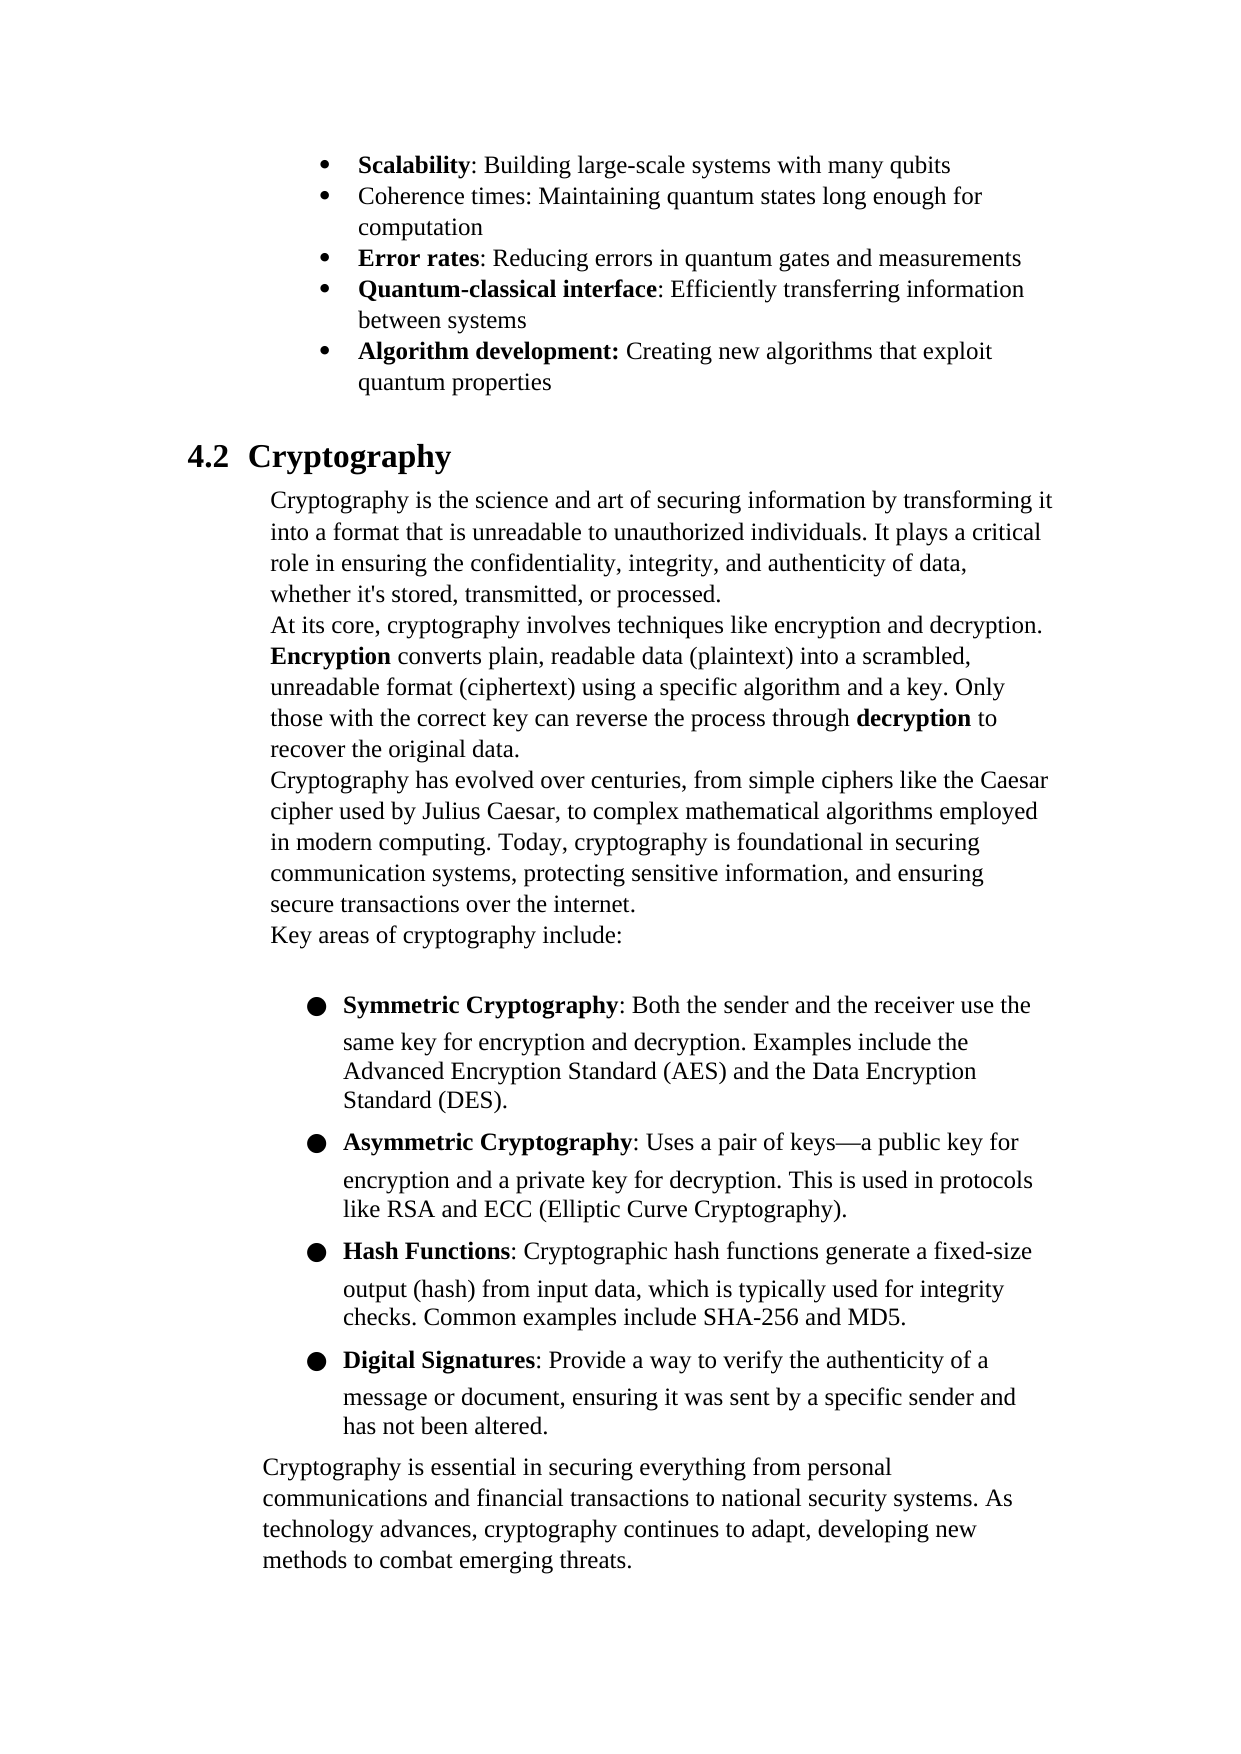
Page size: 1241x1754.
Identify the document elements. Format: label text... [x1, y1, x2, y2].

list Hash Functions: Cryptographic hash functions generate a fixed-size output (hash) from input data, which is typically used for integrity checks. Common examples include SHA-256 and MD5. [306, 1222, 1053, 1331]
list Symmetric Cryptography: Both the sender and the receiver use the same key for encryption and decryption. Examples include the Advanced Encryption Standard (AES) and the Data Encryption Standard (DES). [306, 976, 1053, 1114]
list Error rates: Reducing errors in quantum gates and measurements [320, 243, 1053, 272]
subtitle Cryptography [187, 436, 1053, 474]
list Quantum-classical interface: Efficiently transferring information between systems [320, 274, 1053, 334]
list Coherence times: Maintaining quantum states long enough for computation [320, 181, 1053, 241]
text Cryptography is essential in securing everything from personal communications and financial transactions to national security systems. As technology advances, cryptography continues to adapt, developing new methods to combat emerging threats. [262, 1452, 1053, 1574]
list Algorithm development: Creating new algorithms that exploit quantum properties [320, 336, 1053, 396]
text Cryptography is the science and art of securing information by transforming it into a format that is unreadable to unauthorized individuals. It plays a critical role in ensuring the confidentiality, integrity, and authenticity of data, whether it's stored, transmitted, or processed. At its core, cryptography involves techniques like encryption and decryption. Encryption converts plain, readable data (plaintext) into a scrambled, unreadable format (ciphertext) using a specific algorithm and a key. Only those with the correct key can reverse the process through decryption to recover the original data. Cryptography has evolved over centuries, from simple ciphers like the Caesar cipher used by Julius Caesar, to complex mathematical algorithms employed in modern computing. Today, cryptography is foundational in securing communication systems, protecting sensitive information, and ensuring secure transactions over the internet. Key areas of cryptography include: [270, 486, 1053, 949]
list Digital Signatures: Provide a way to verify the authenticity of a message or document, ensuring it was sent by a specific sender and has not been altered. [306, 1331, 1053, 1440]
list Asymmetric Cryptography: Uses a pair of keys—a public key for encryption and a private key for decryption. This is used in protocols like RSA and ECC (Elliptic Curve Cryptography). [306, 1114, 1053, 1222]
list Scalability: Building large-scale systems with many qubits [320, 150, 1053, 179]
